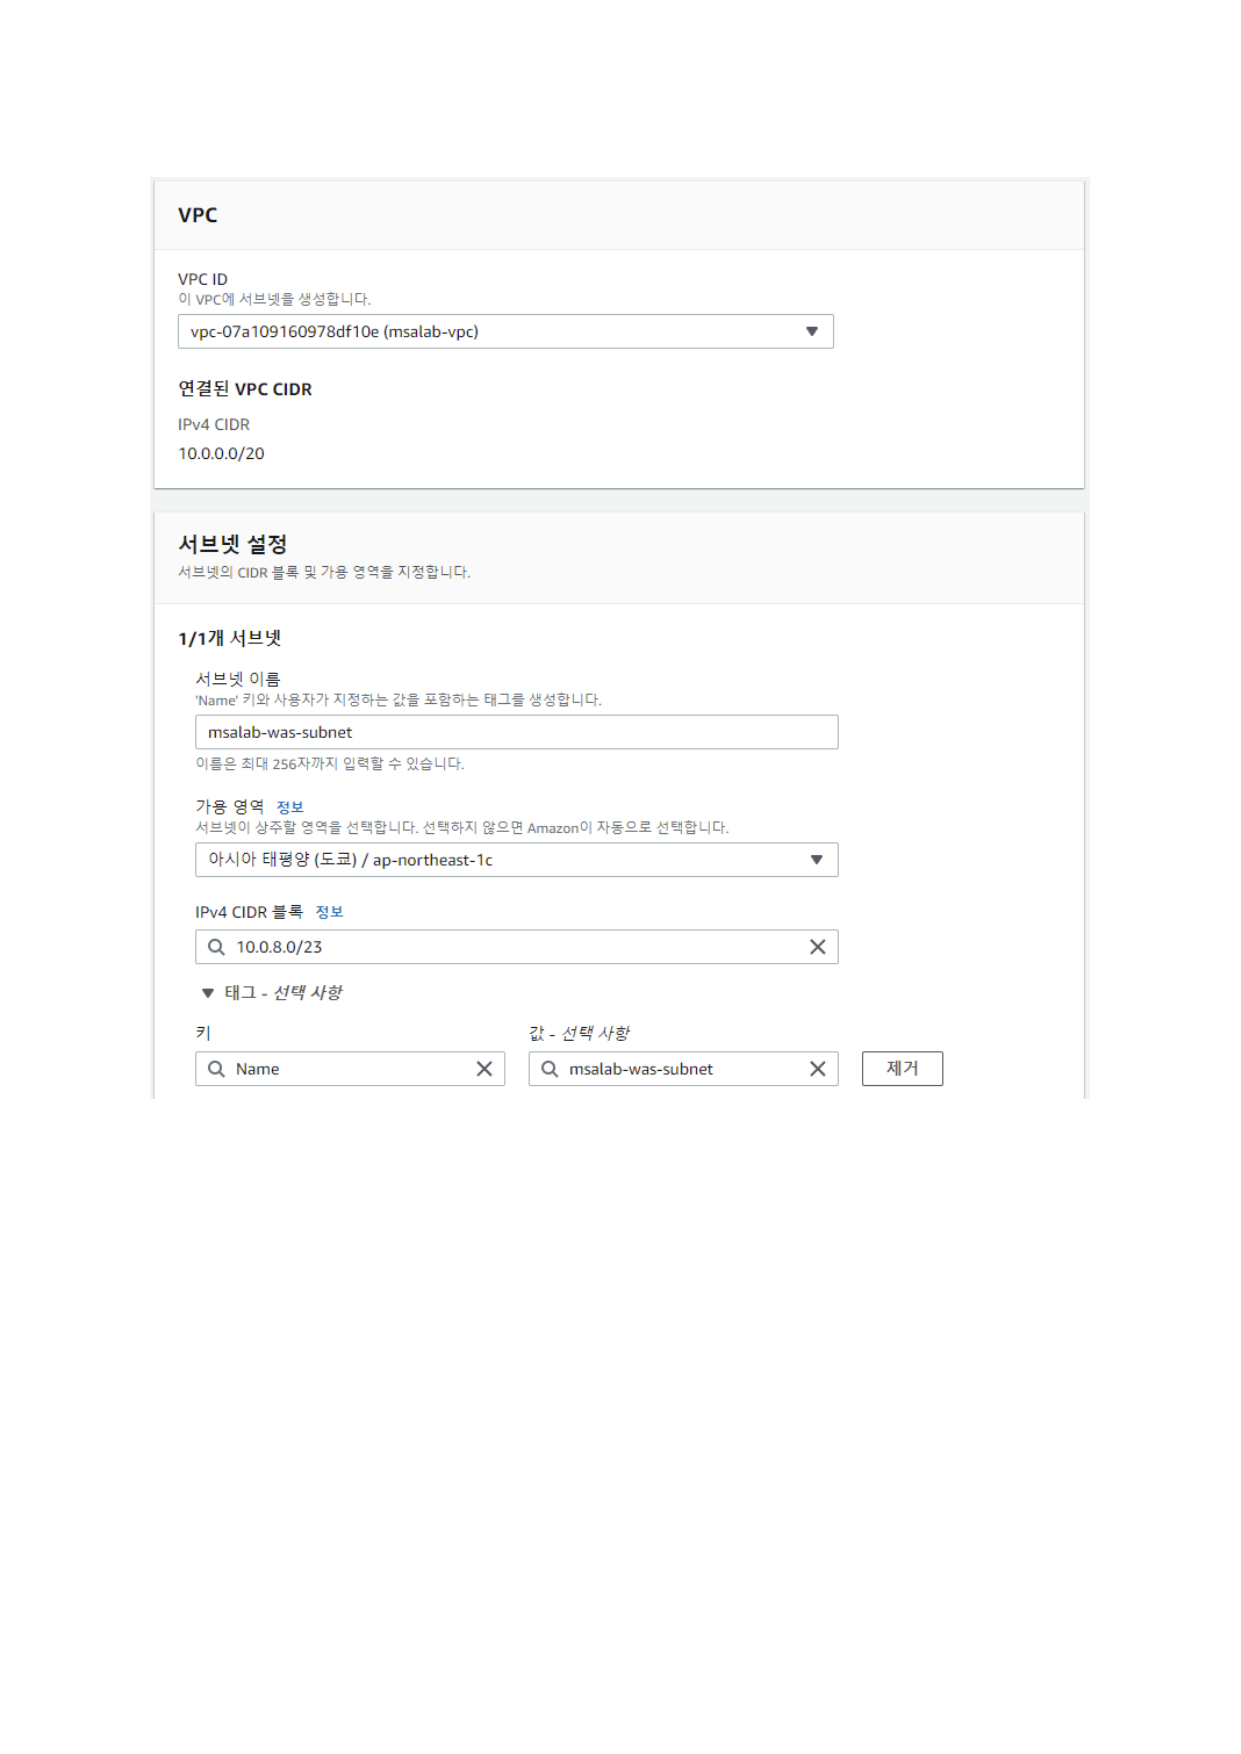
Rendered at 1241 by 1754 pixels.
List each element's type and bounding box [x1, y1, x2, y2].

picture [150, 177, 1091, 1099]
